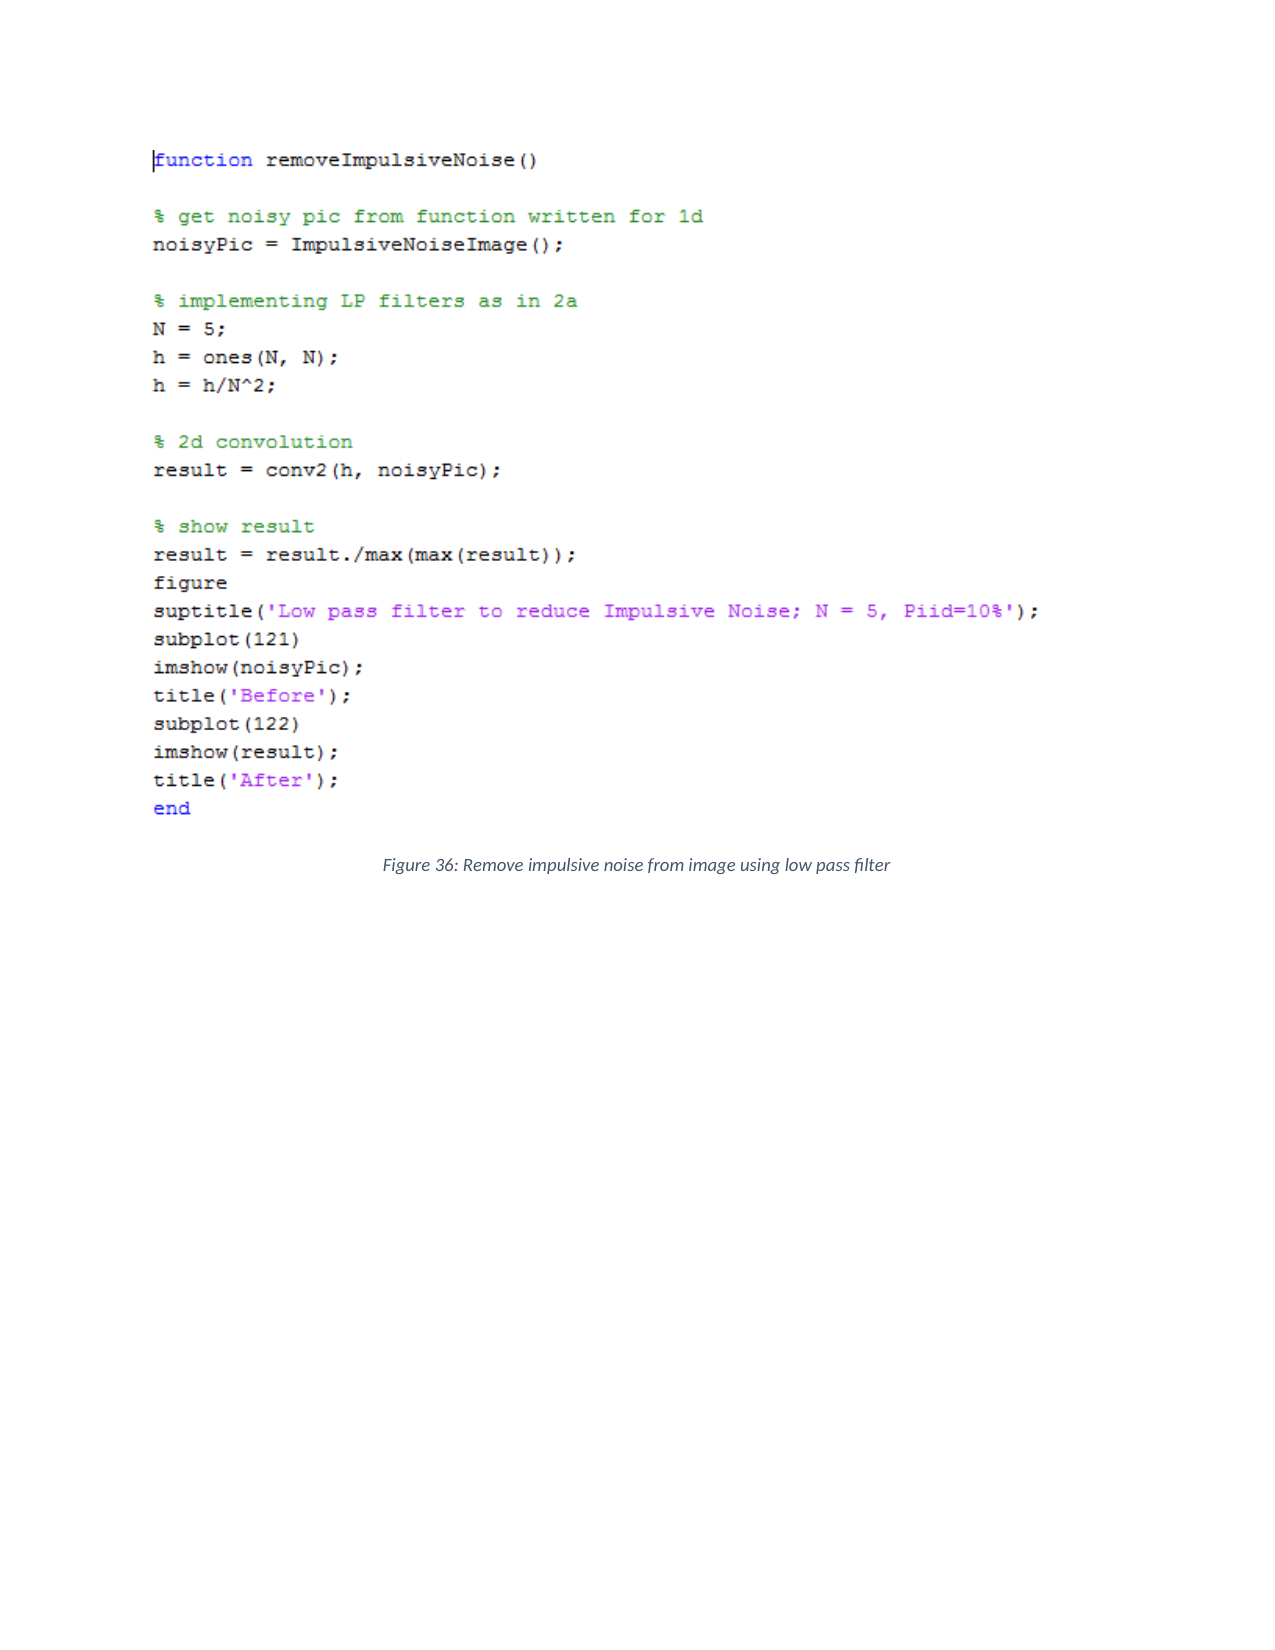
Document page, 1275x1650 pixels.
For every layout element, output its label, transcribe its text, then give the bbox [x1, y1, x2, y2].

text Figure : Remove impulsive noise from image using low pass filter [150, 853, 1125, 876]
picture [150, 150, 1077, 835]
